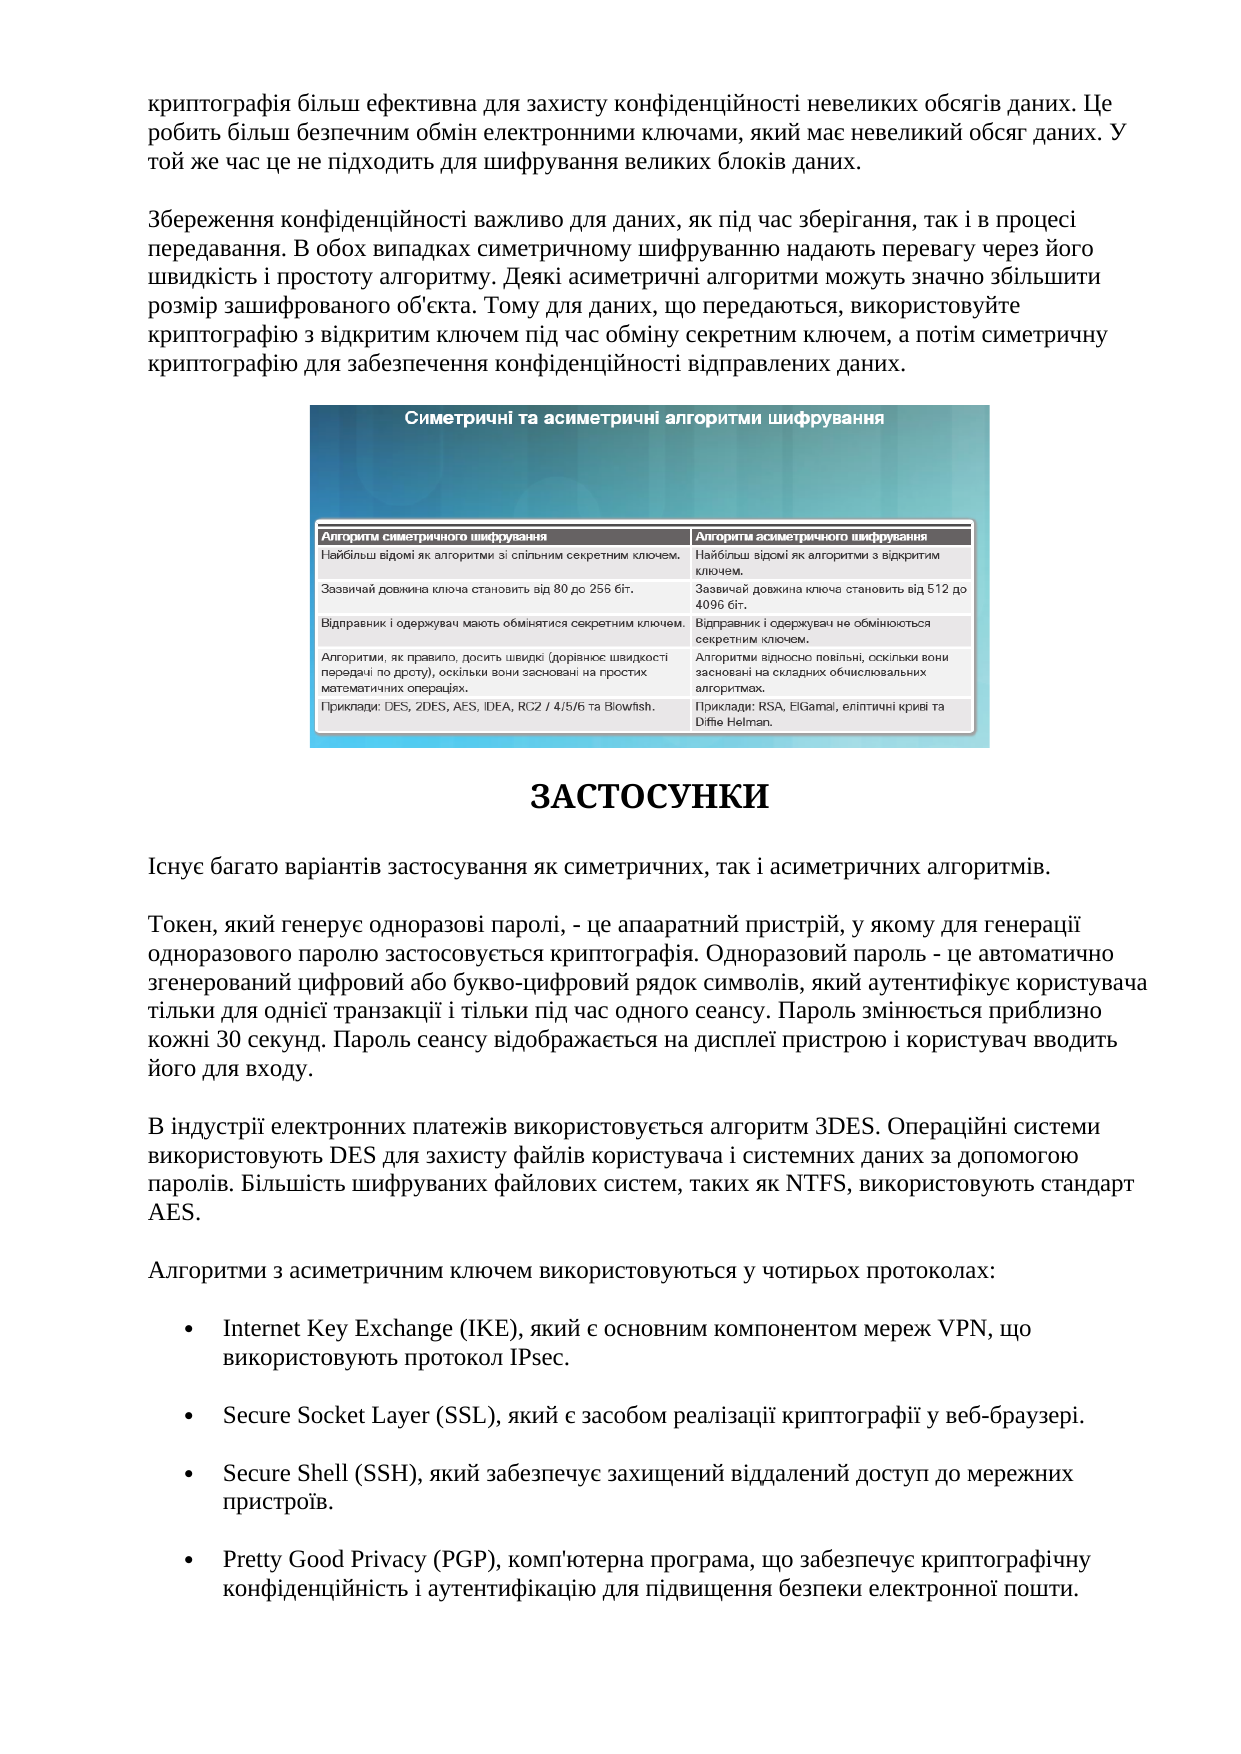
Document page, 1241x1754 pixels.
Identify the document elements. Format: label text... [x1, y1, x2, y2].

text Збереження конфіденційності важливо для даних, як під час зберігання, так і в процесі передавання. В обох випадках симетричному шифруванню надають перевагу через його швидкість і простоту алгоритму. Деякі асиметричні алгоритми можуть значно збільшити розмір зашифрованого об'єкта. Тому для даних, що передаються, використовуйте криптографію з відкритим ключем під час обміну секретним ключем, а потім симетричну криптографію для забезпечення конфіденційності відправлених даних. [148, 204, 1152, 376]
picture [309, 405, 990, 748]
text Існує багато варіантів застосування як симетричних, так і асиметричних алгоритмів. [148, 851, 1152, 880]
list Secure Socket Layer (SSL), який є засобом реалізації криптографії у веб-браузері. [185, 1400, 1152, 1428]
subtitle Застосунки [148, 778, 1152, 817]
list Internet Key Exchange (IKE), який є основним компонентом мереж VPN, що використовують протокол IPsec. [185, 1313, 1152, 1371]
list Secure Shell (SSH), який забезпечує захищений віддалений доступ до мережних пристроїв. [185, 1458, 1152, 1515]
text Токен, який генерує одноразові паролі, - це апааратний пристрій, у якому для генерації одноразового паролю застосовується криптографія. Одноразовий пароль - це автоматично згенерований цифровий або букво-цифровий рядок символів, який аутентифікує користувача тільки для однієї транзакції і тільки під час одного сеансу. Пароль змінюється приблизно кожні 30 секунд. Пароль сеансу відображається на дисплеї пристрою і користувач вводить його для входу. [148, 909, 1152, 1082]
list Pretty Good Privacy (PGP), комп'ютерна програма, що забезпечує криптографічну конфіденційність і аутентифікацію для підвищення безпеки електронної пошти. [185, 1544, 1152, 1602]
text В індустрії електронних платежів використовується алгоритм 3DES. Операційні системи використовують DES для захисту файлів користувача і системних даних за допомогою паролів. Більшість шифруваних файлових систем, таких як NTFS, використовують стандарт AES. [148, 1111, 1152, 1226]
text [148, 88, 1152, 175]
text Алгоритми з асиметричним ключем використовуються у чотирьох протоколах: [148, 1255, 1152, 1284]
